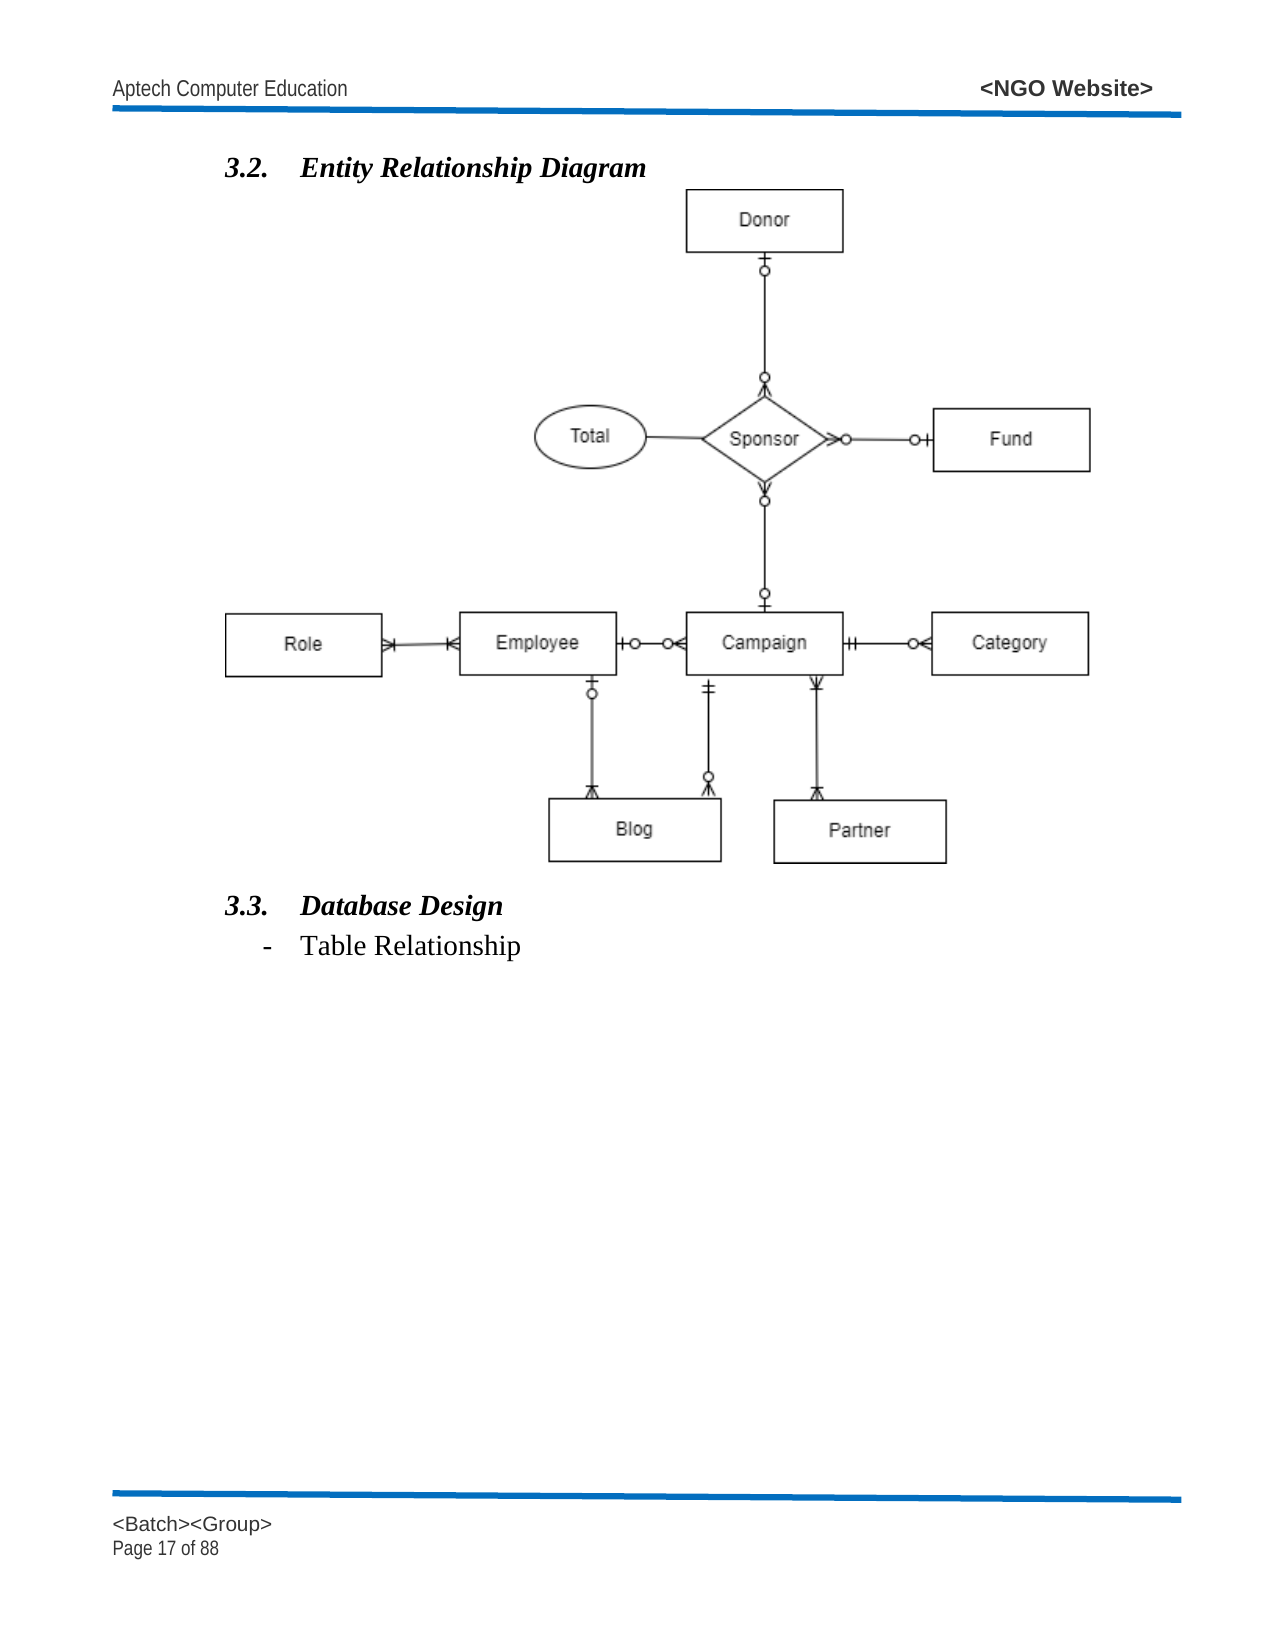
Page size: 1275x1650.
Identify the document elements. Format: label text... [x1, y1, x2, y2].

subtitle Entity Relationship Diagram [225, 150, 1106, 183]
subtitle Database Design [225, 888, 1106, 922]
picture [225, 189, 1091, 864]
list Table Relationship [262, 928, 1106, 962]
